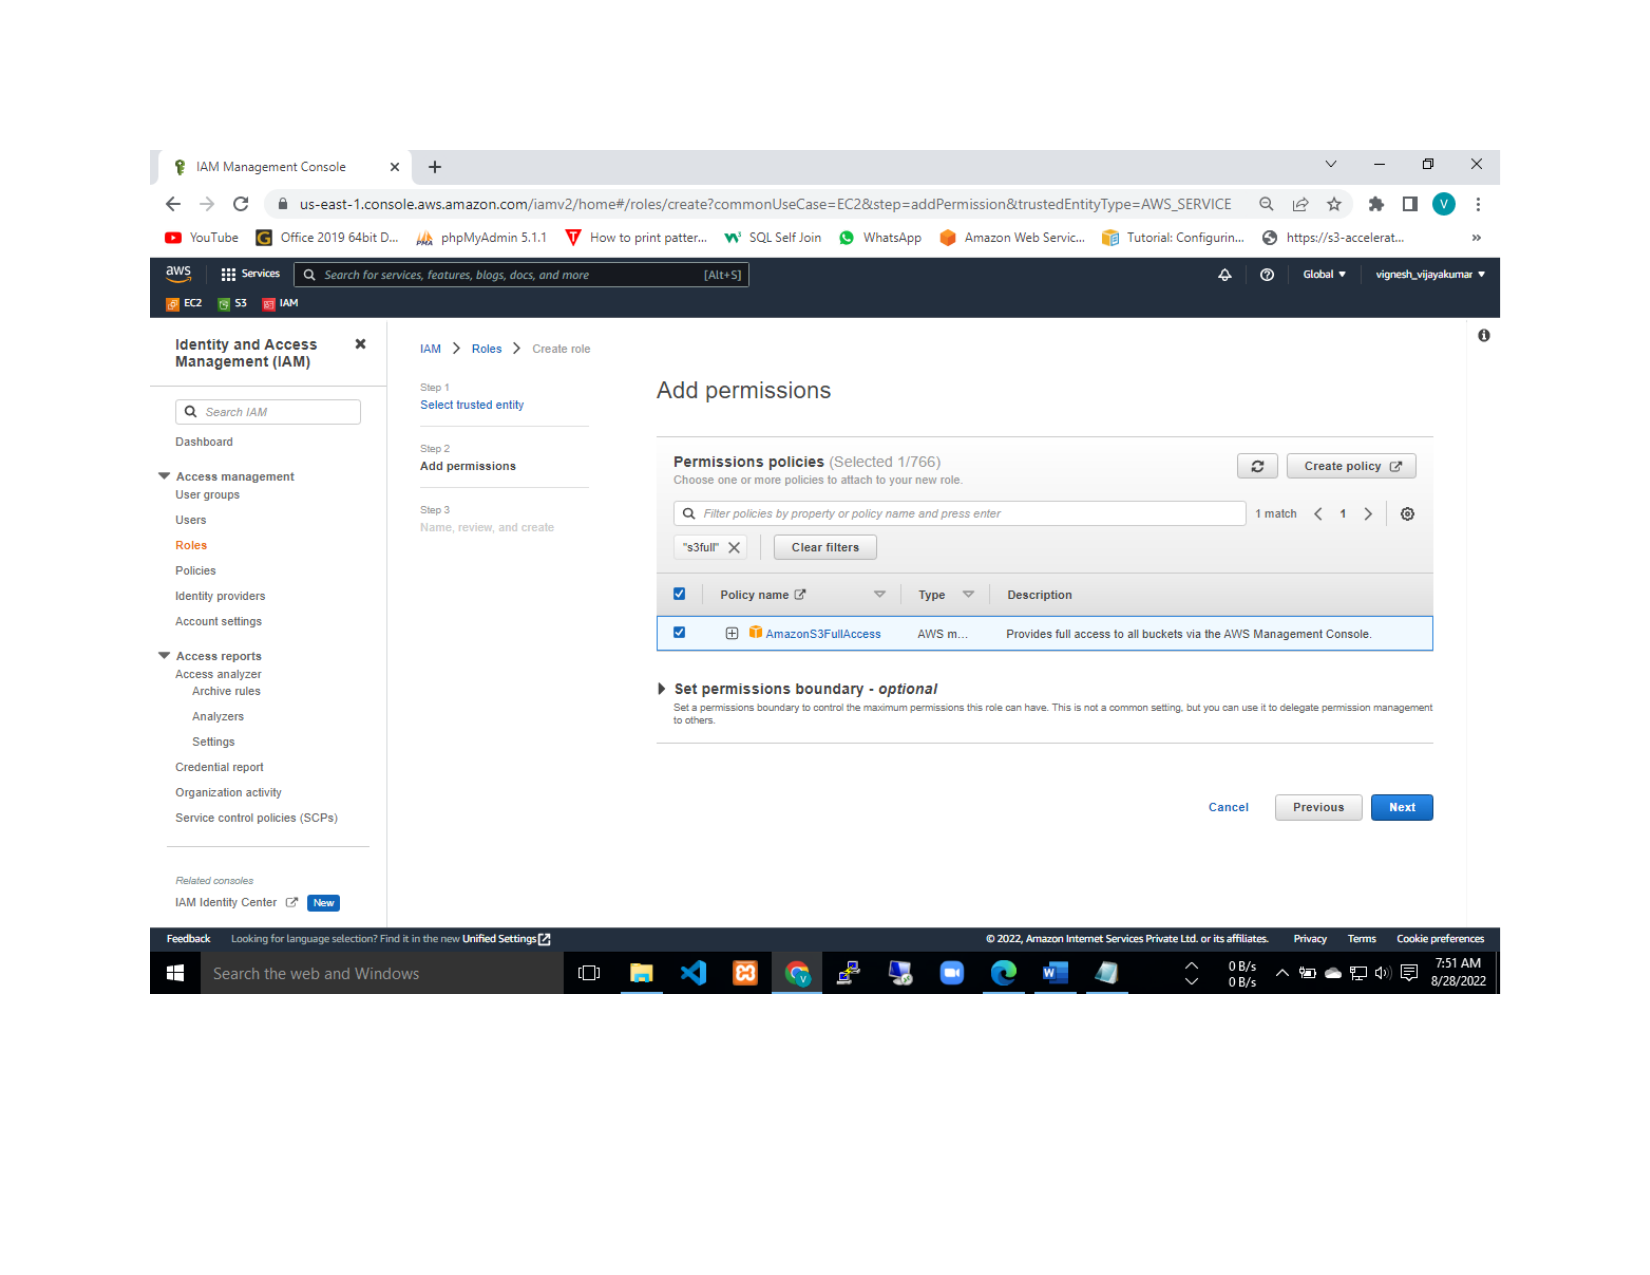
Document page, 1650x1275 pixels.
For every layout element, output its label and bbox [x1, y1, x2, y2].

picture [150, 150, 1500, 994]
